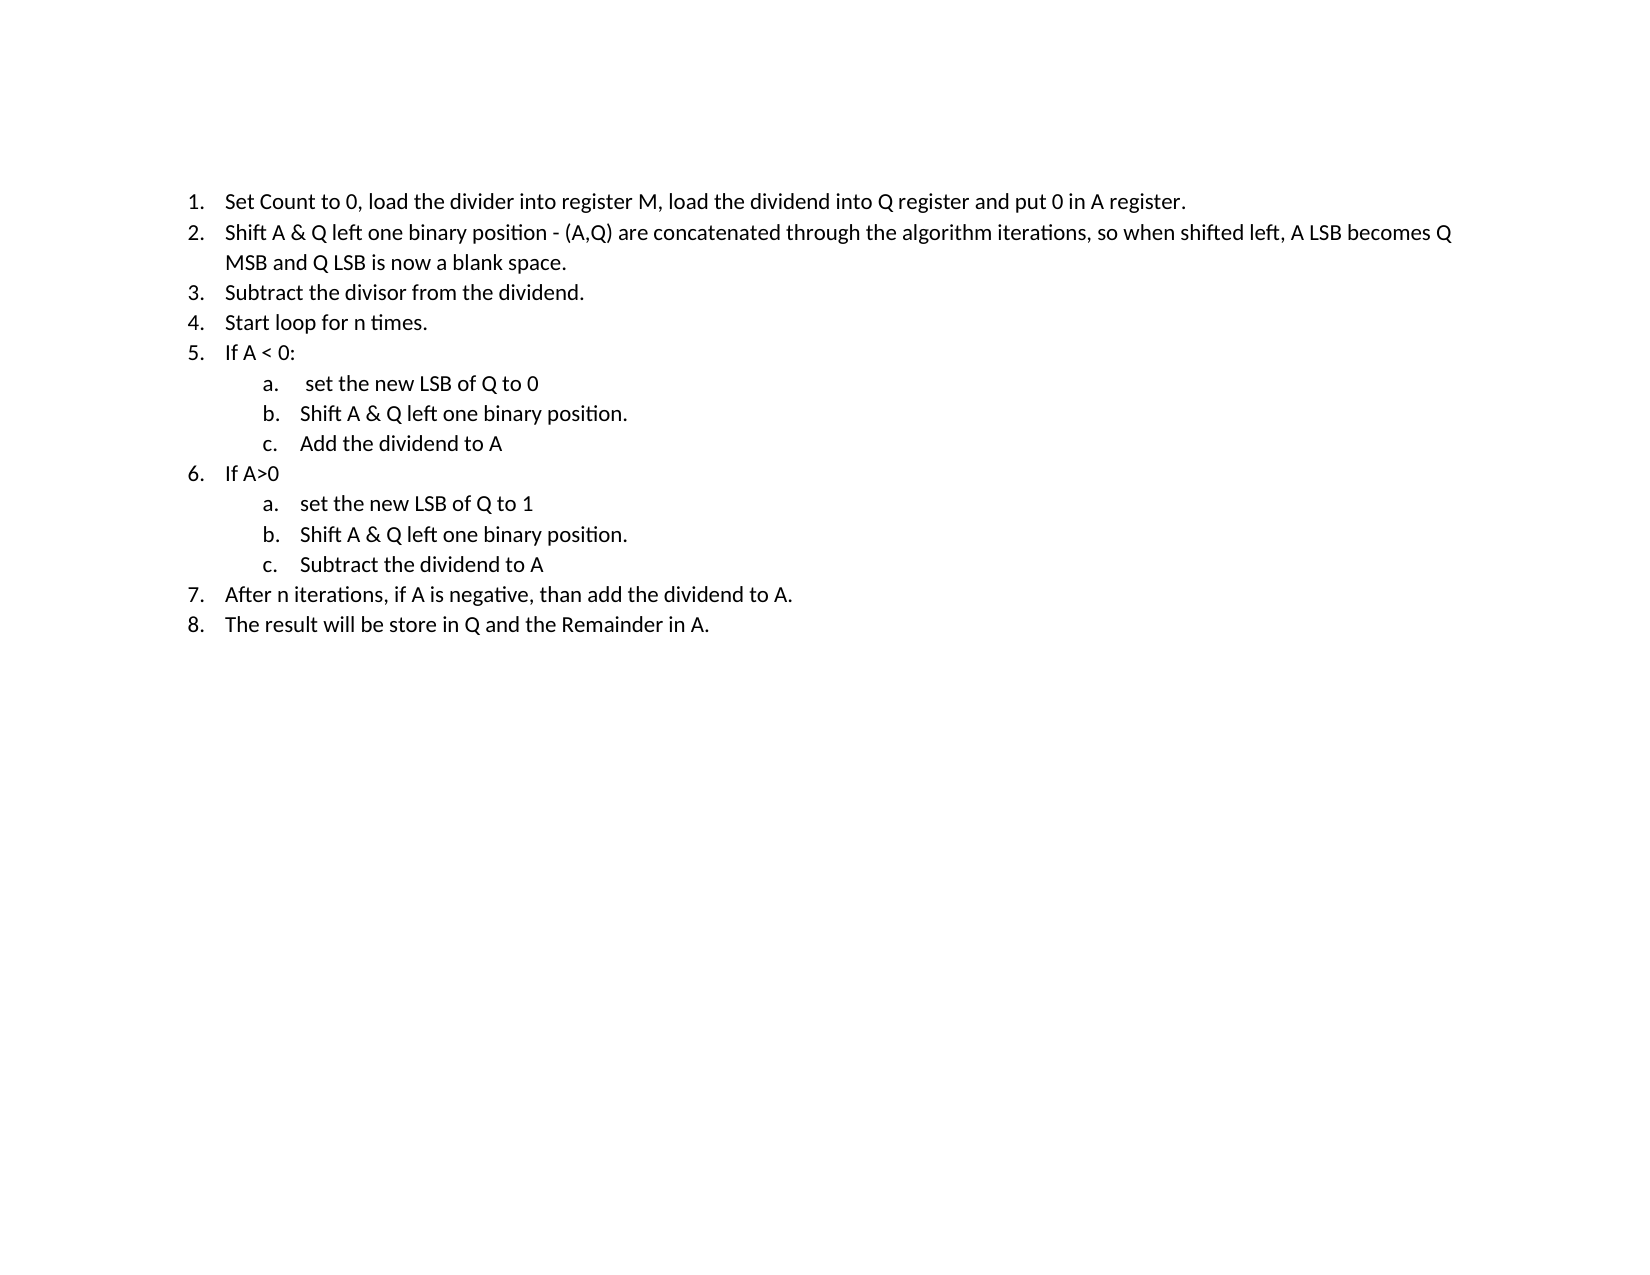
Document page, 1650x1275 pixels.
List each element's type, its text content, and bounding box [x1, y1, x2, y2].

list Shift A & Q left one binary position. [262, 399, 1500, 427]
list set the new LSB of Q to 1 [262, 489, 1500, 518]
list Shift A & Q left one binary position - (A,Q) are concatenated through the algorithm iterations, so when shifted left, A LSB becomes Q MSB and Q LSB is now a blank space. [187, 218, 1500, 276]
list Set Count to 0, load the divider into register M, load the dividend into Q register and put 0 in A register. [187, 187, 1500, 216]
list If A < 0: [187, 338, 1500, 367]
list Start loop for n times. [187, 308, 1500, 336]
list If A>0 [187, 459, 1500, 487]
list Add the dividend to A [262, 429, 1500, 457]
list After n iterations, if A is negative, than add the dividend to A. [187, 580, 1500, 608]
list set the new LSB of Q to 0 [262, 369, 1500, 397]
list Shift A & Q left one binary position. [262, 520, 1500, 548]
list Subtract the dividend to A [262, 550, 1500, 578]
list The result will be store in Q and the Remainder in A. [187, 610, 1500, 638]
list Subtract the divisor from the dividend. [187, 278, 1500, 306]
